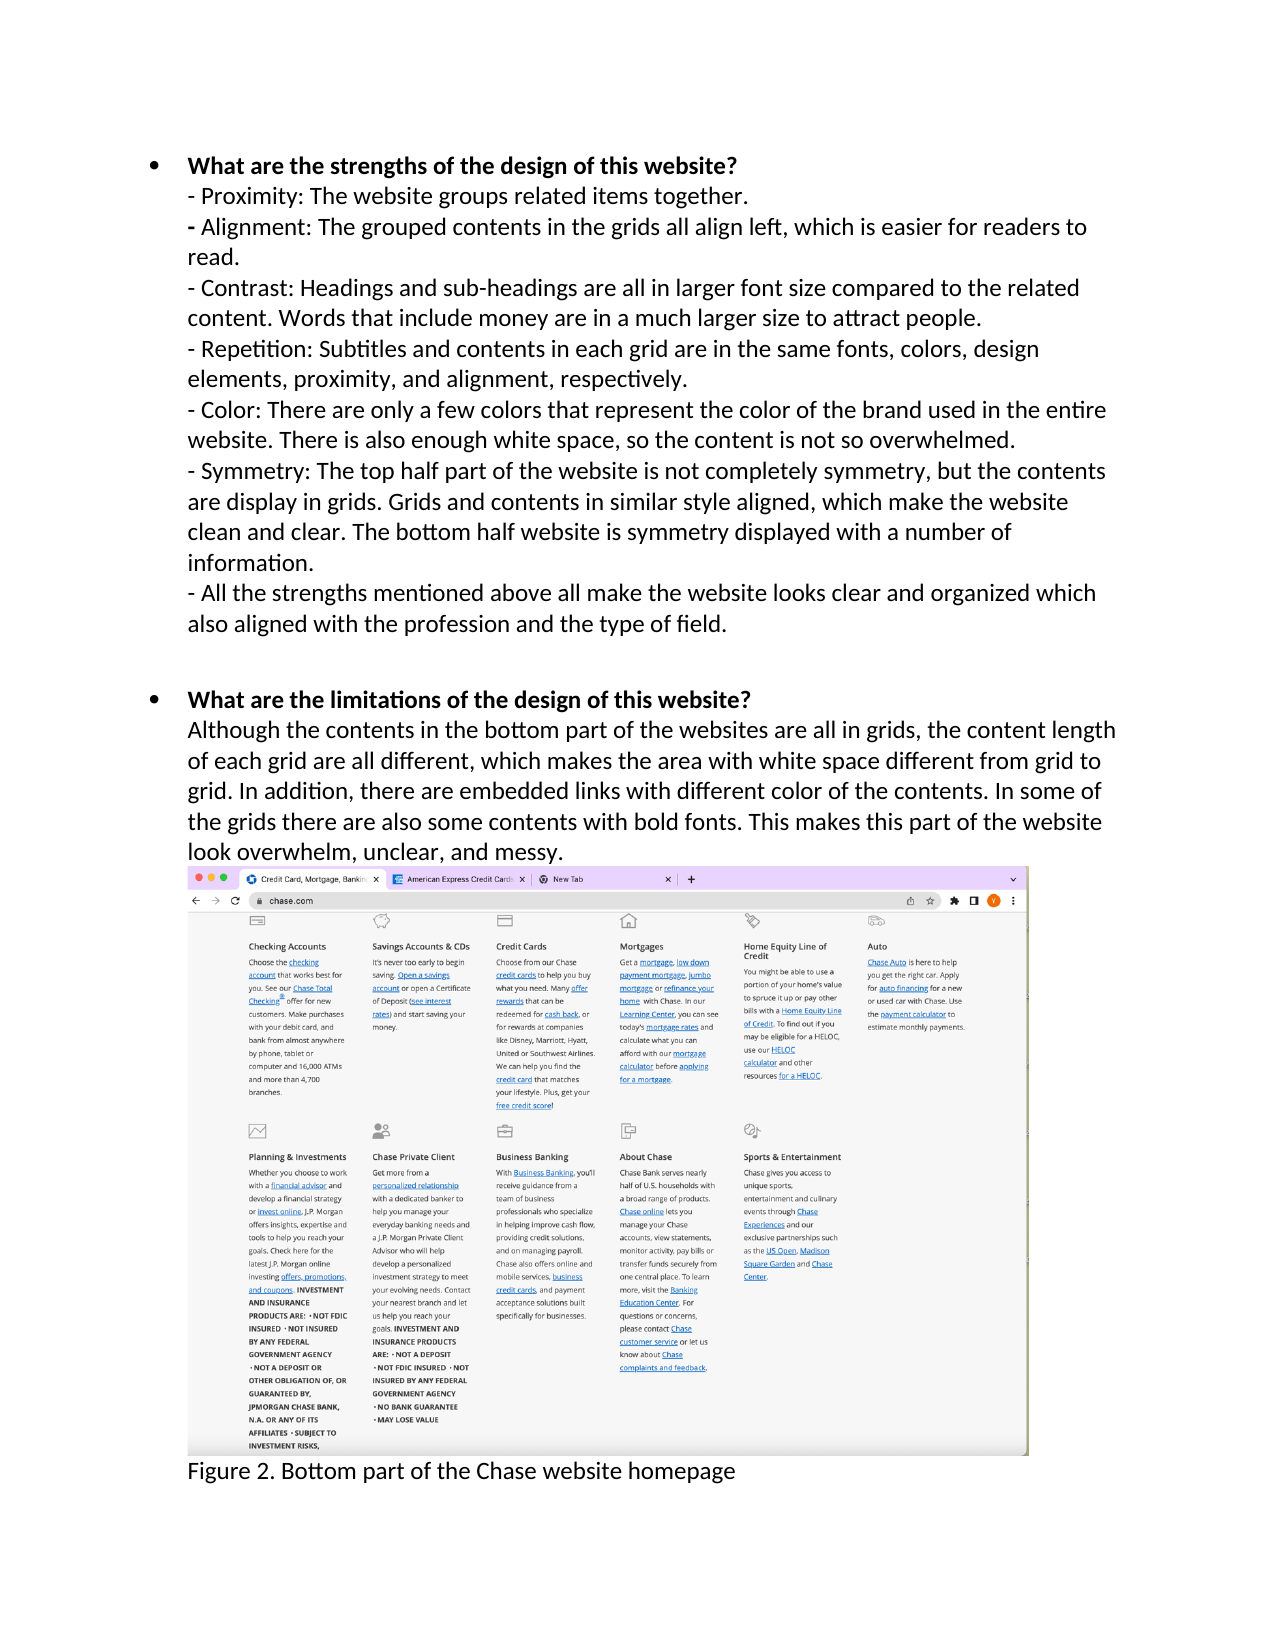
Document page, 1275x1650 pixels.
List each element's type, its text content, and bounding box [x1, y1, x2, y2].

subtitle - Symmetry: The top half part of the website is not completely symmetry, but the contents are display in grids. Grids and contents in similar style aligned, which make the website clean and clear. The bottom half website is symmetry displayed with a number of information. [187, 455, 1125, 577]
picture [187, 866, 1029, 1456]
subtitle - All the strengths mentioned above all make the website looks clear and organized which also aligned with the profession and the type of field. [187, 577, 1125, 684]
subtitle What are the strengths of the design of this website? - Proximity: The website groups related items together. - Alignment: The grouped contents in the grids all align left, which is easier for readers to read. - Contrast: Headings and sub-headings are all in larger font size compared to the related content. Words that include money are in a much larger size to attract people. [150, 150, 1125, 333]
subtitle - Repetition: Subtitles and contents in each grid are in the same fonts, colors, design elements, proximity, and alignment, respectively. [187, 333, 1125, 394]
subtitle - Color: There are only a few colors that represent the color of the brand used in the entire website. There is also enough white space, so the content is not so overwhelmed. [187, 394, 1125, 455]
